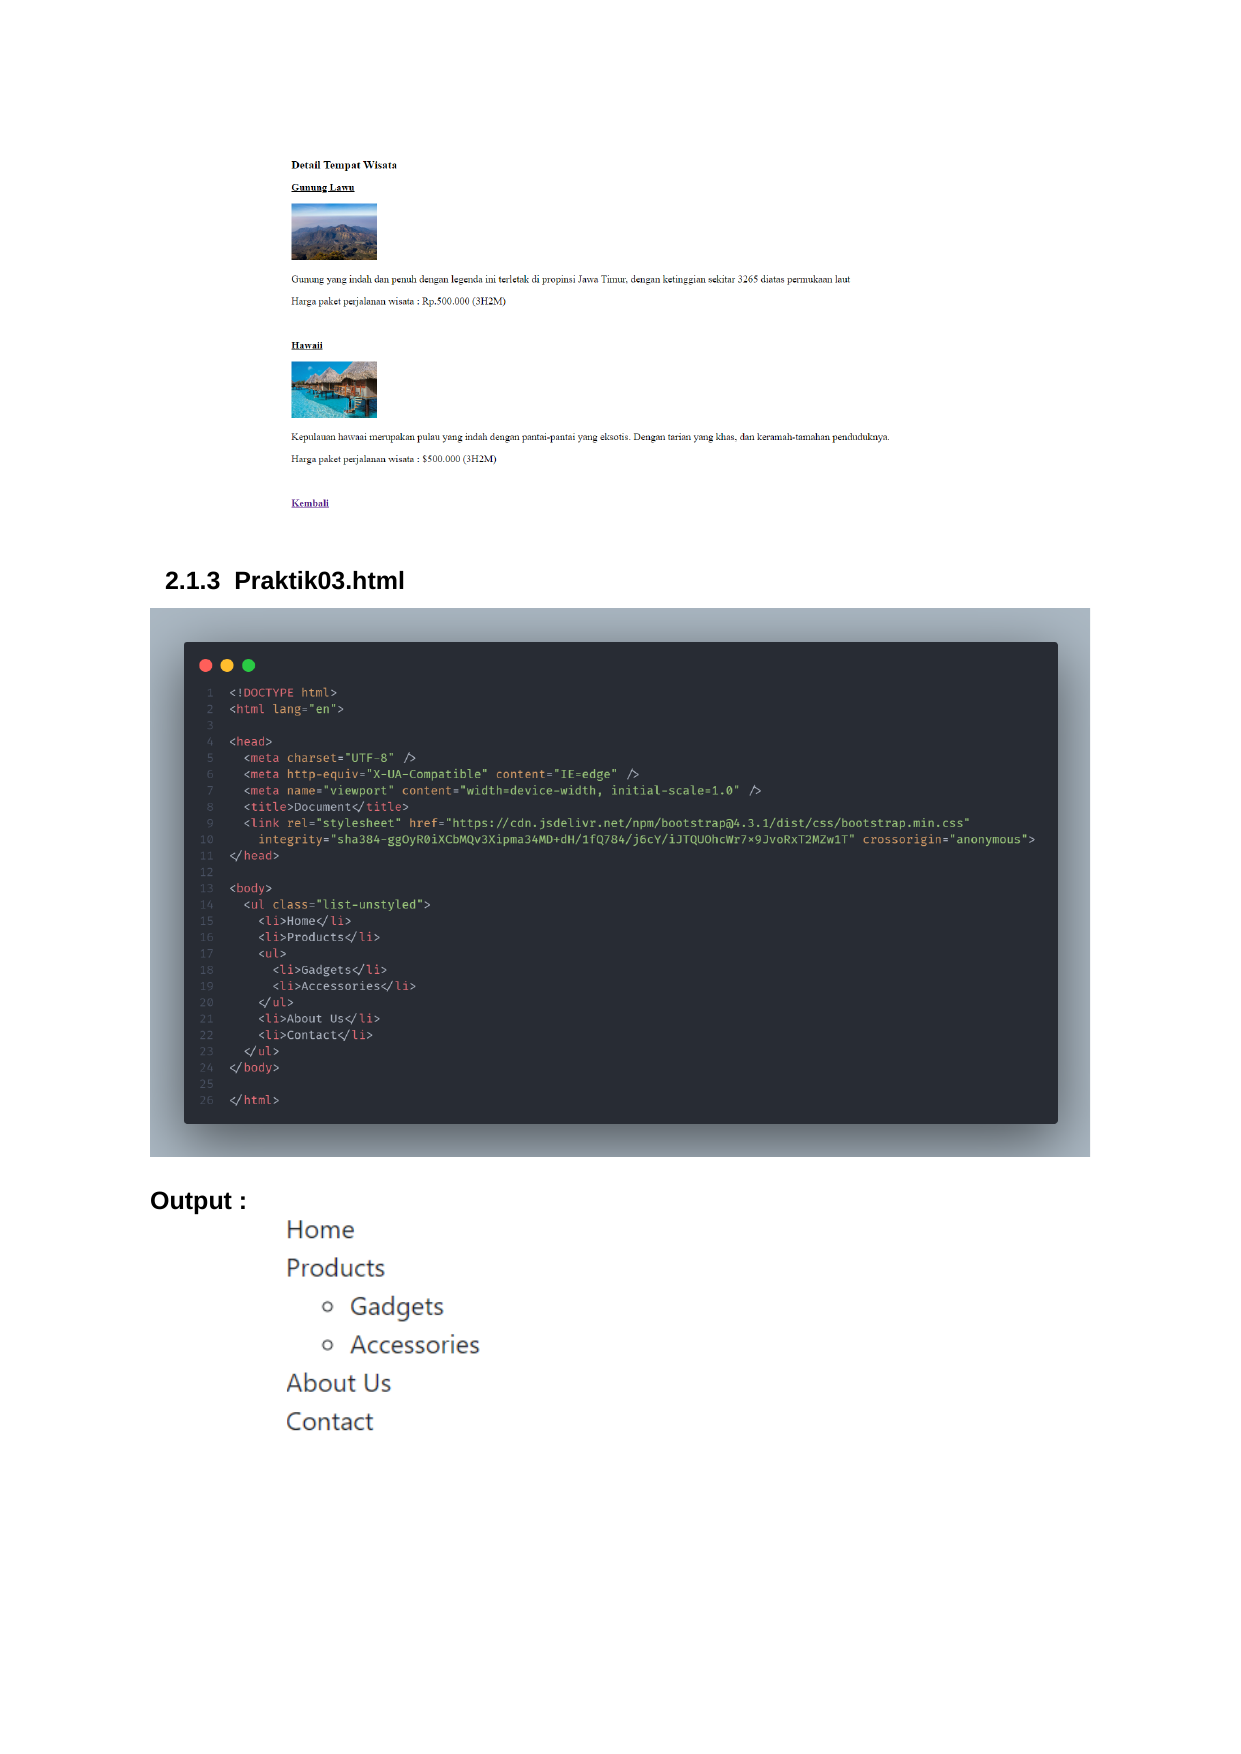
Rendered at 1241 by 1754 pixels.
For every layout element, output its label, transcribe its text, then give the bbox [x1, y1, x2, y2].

picture [286, 150, 954, 523]
picture [150, 608, 1091, 1157]
text Output : [150, 1186, 1090, 1214]
text 2.1.3 Praktik03.html [165, 566, 1090, 594]
picture [286, 1214, 954, 1478]
